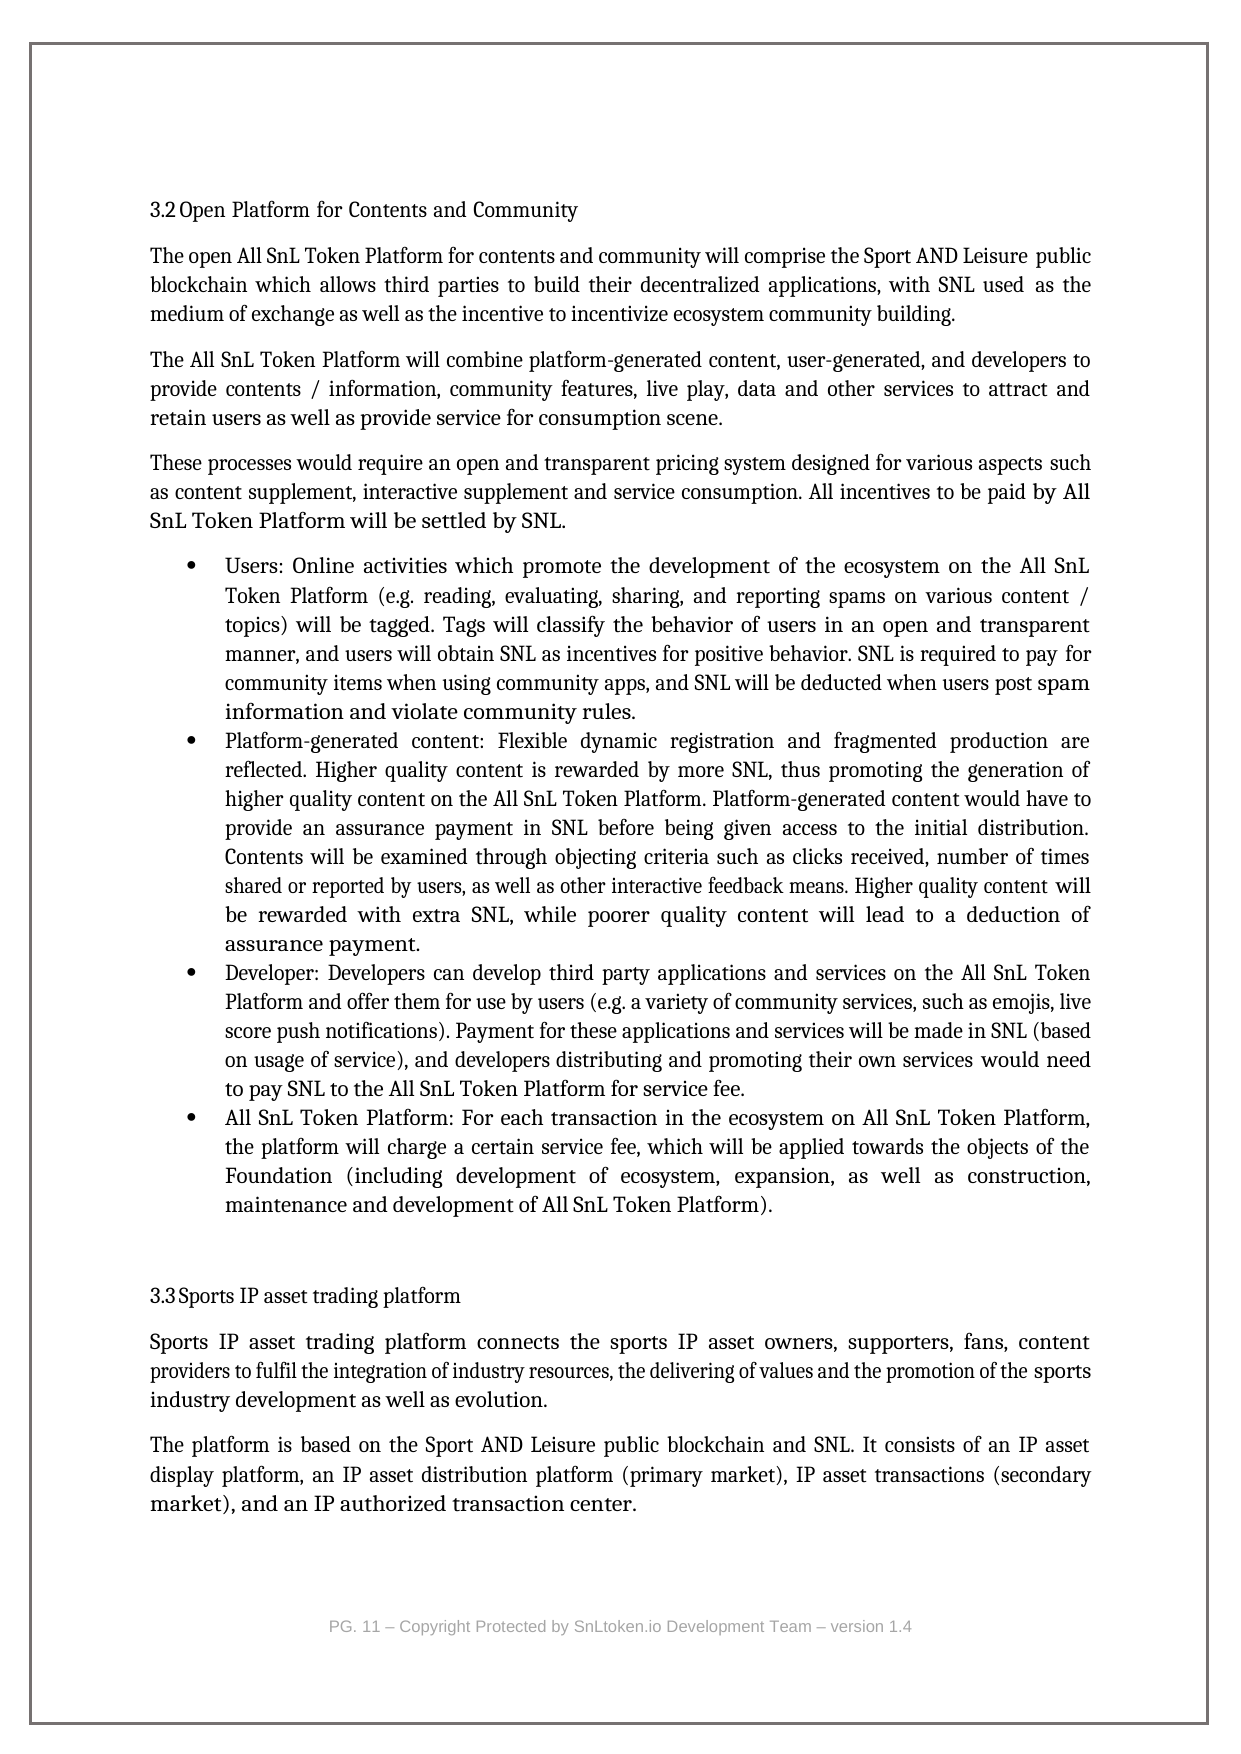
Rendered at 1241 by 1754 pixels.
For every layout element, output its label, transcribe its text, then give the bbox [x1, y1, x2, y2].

text These processes would require an open and transparent pricing system designed for various aspects such as content supplement, interactive supplement and service consumption. All incentives to be paid by All SnL Token Platform will be settled by SNL. [150, 450, 1091, 534]
text PG. 11 – Copyright Protected by SnLtoken.io Development Team – version 1.4 [138, 1617, 1103, 1636]
list Platform-generated content: Flexible dynamic registration and fragmented production are reflected. Higher quality content is rewarded by more SNL, thus promoting the generation of higher quality content on the All SnL Token Platform. Platform-generated content would have to provide an assurance payment in SNL before being given access to the initial distribution. Contents will be examined through objecting criteria such as clicks received, number of times shared or reported by users, as well as other interactive feedback means. Higher quality content will be rewarded with extra SNL, while poorer quality content will lead to a deduction of assurance payment. [187, 728, 1091, 957]
text The All SnL Token Platform will combine platform-generated content, user-generated, and developers to provide contents / information, community features, live play, data and other services to attract and retain users as well as provide service for consumption scene. [150, 346, 1091, 431]
list Open Platform for Contents and Community [150, 197, 1103, 223]
text Sports IP asset trading platform connects the sports IP asset owners, supporters, fans, content providers to fulfil the integration of industry resources, the delivering of values and the promotion of the sports industry development as well as evolution. [150, 1328, 1091, 1413]
list All SnL Token Platform: For each transaction in the ecosystem on All SnL Token Platform, the platform will charge a certain service fee, which will be applied towards the objects of the Foundation (including development of ecosystem, expansion, as well as construction, maintenance and development of All SnL Token Platform). [187, 1105, 1091, 1218]
list Sports IP asset trading platform [150, 1283, 1103, 1309]
text The platform is based on the Sport AND Leisure public blockchain and SNL. It consists of an IP asset display platform, an IP asset distribution platform (primary market), IP asset transactions (secondary market), and an IP authorized transaction center. [150, 1432, 1091, 1517]
text The open All SnL Token Platform for contents and community will comprise the Sport AND Leisure public blockchain which allows third parties to build their decentralized applications, with SNL used as the medium of exchange as well as the incentive to incentivize ecosystem community building. [150, 243, 1091, 327]
list Users: Online activities which promote the development of the ecosystem on the All SnL Token Platform (e.g. reading, evaluating, sharing, and reporting spams on various content / topics) will be tagged. Tags will classify the behavior of users in an open and transparent manner, and users will obtain SNL as incentives for positive behavior. SNL is required to pay for community items when using community apps, and SNL will be deducted when users post spam information and violate community rules. [187, 553, 1091, 726]
list Developer: Developers can develop third party applications and services on the All SnL Token Platform and offer them for use by users (e.g. a variety of community services, such as emojis, live score push notifications). Payment for these applications and services will be made in SNL (based on usage of service), and developers distributing and promoting their own services would need to pay SNL to the All SnL Token Platform for service fee. [187, 960, 1091, 1102]
